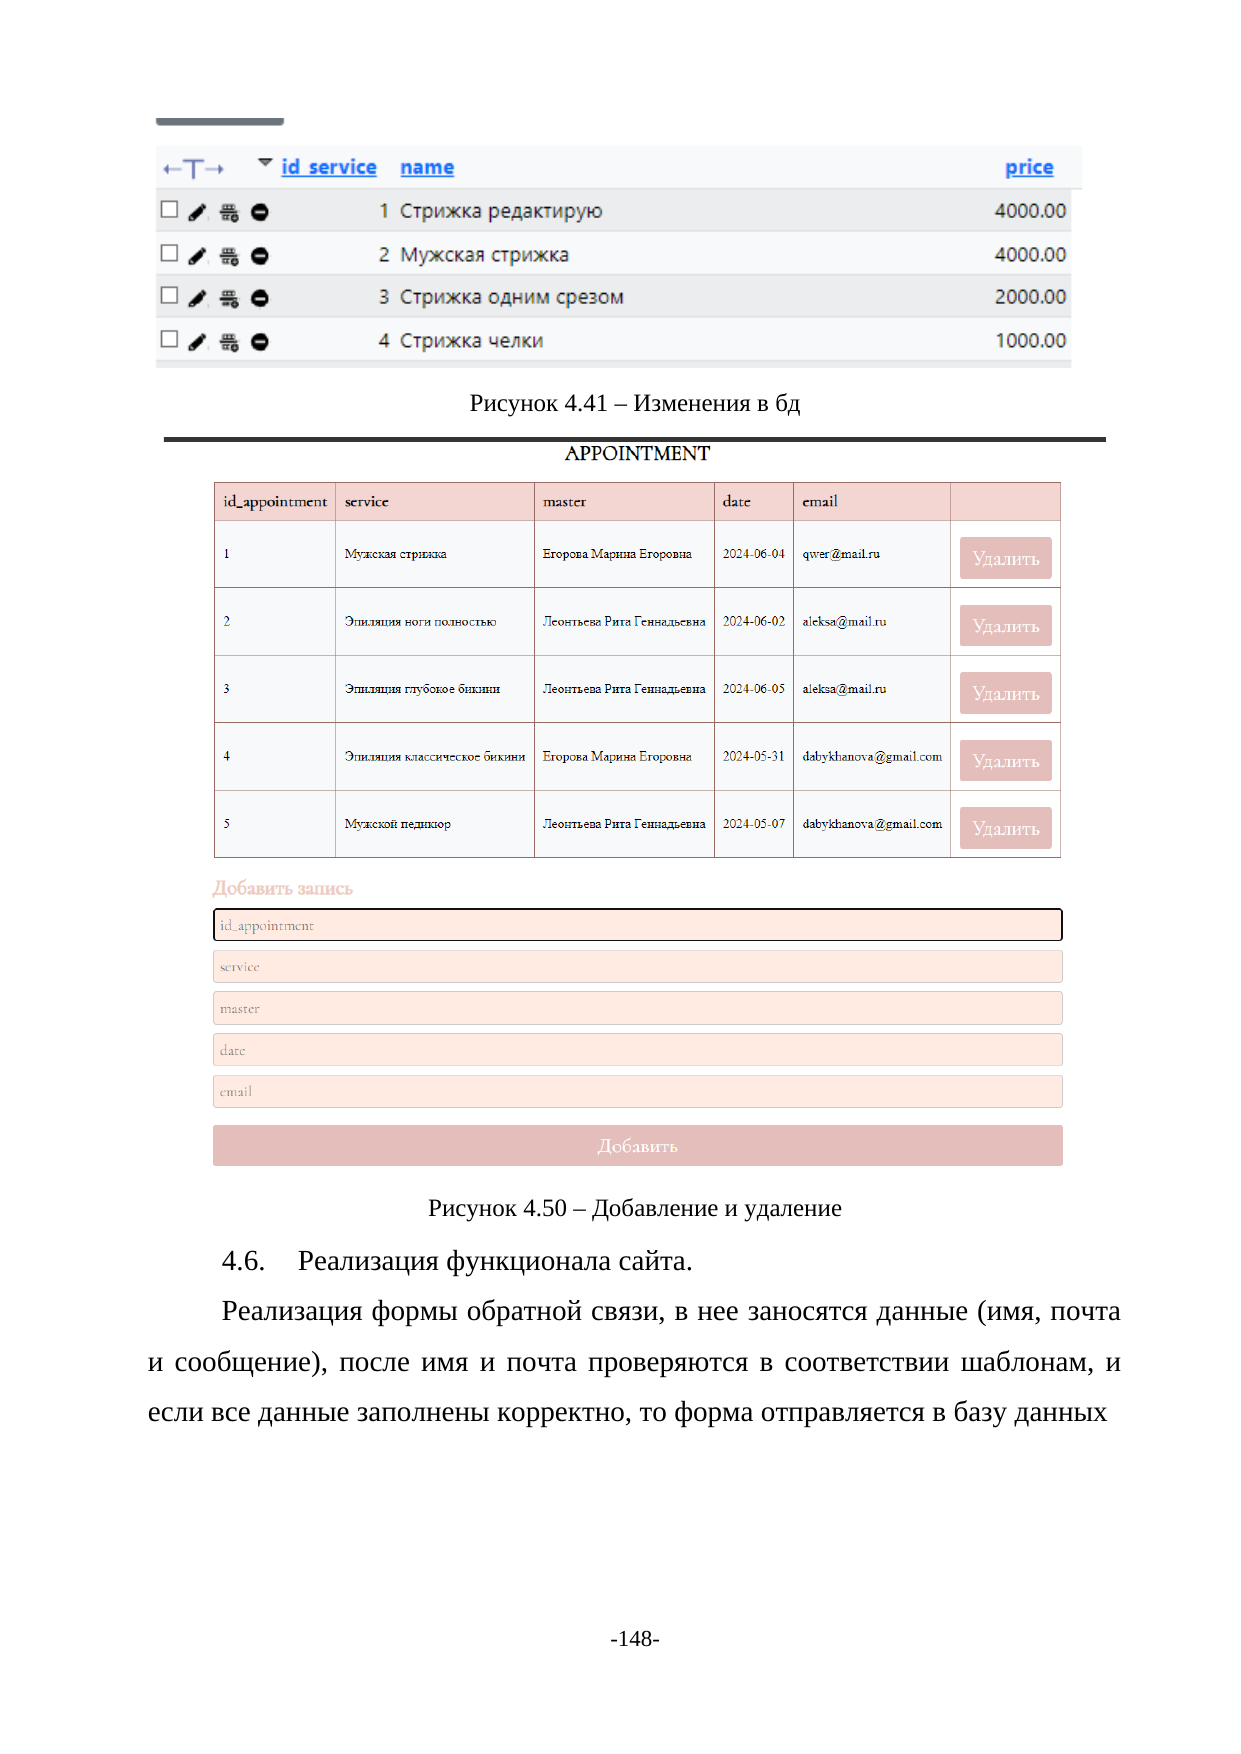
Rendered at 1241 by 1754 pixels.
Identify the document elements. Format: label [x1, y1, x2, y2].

picture [147, 118, 1123, 368]
picture [163, 437, 1106, 1173]
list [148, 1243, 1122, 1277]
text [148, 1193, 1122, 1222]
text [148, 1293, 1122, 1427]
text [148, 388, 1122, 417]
